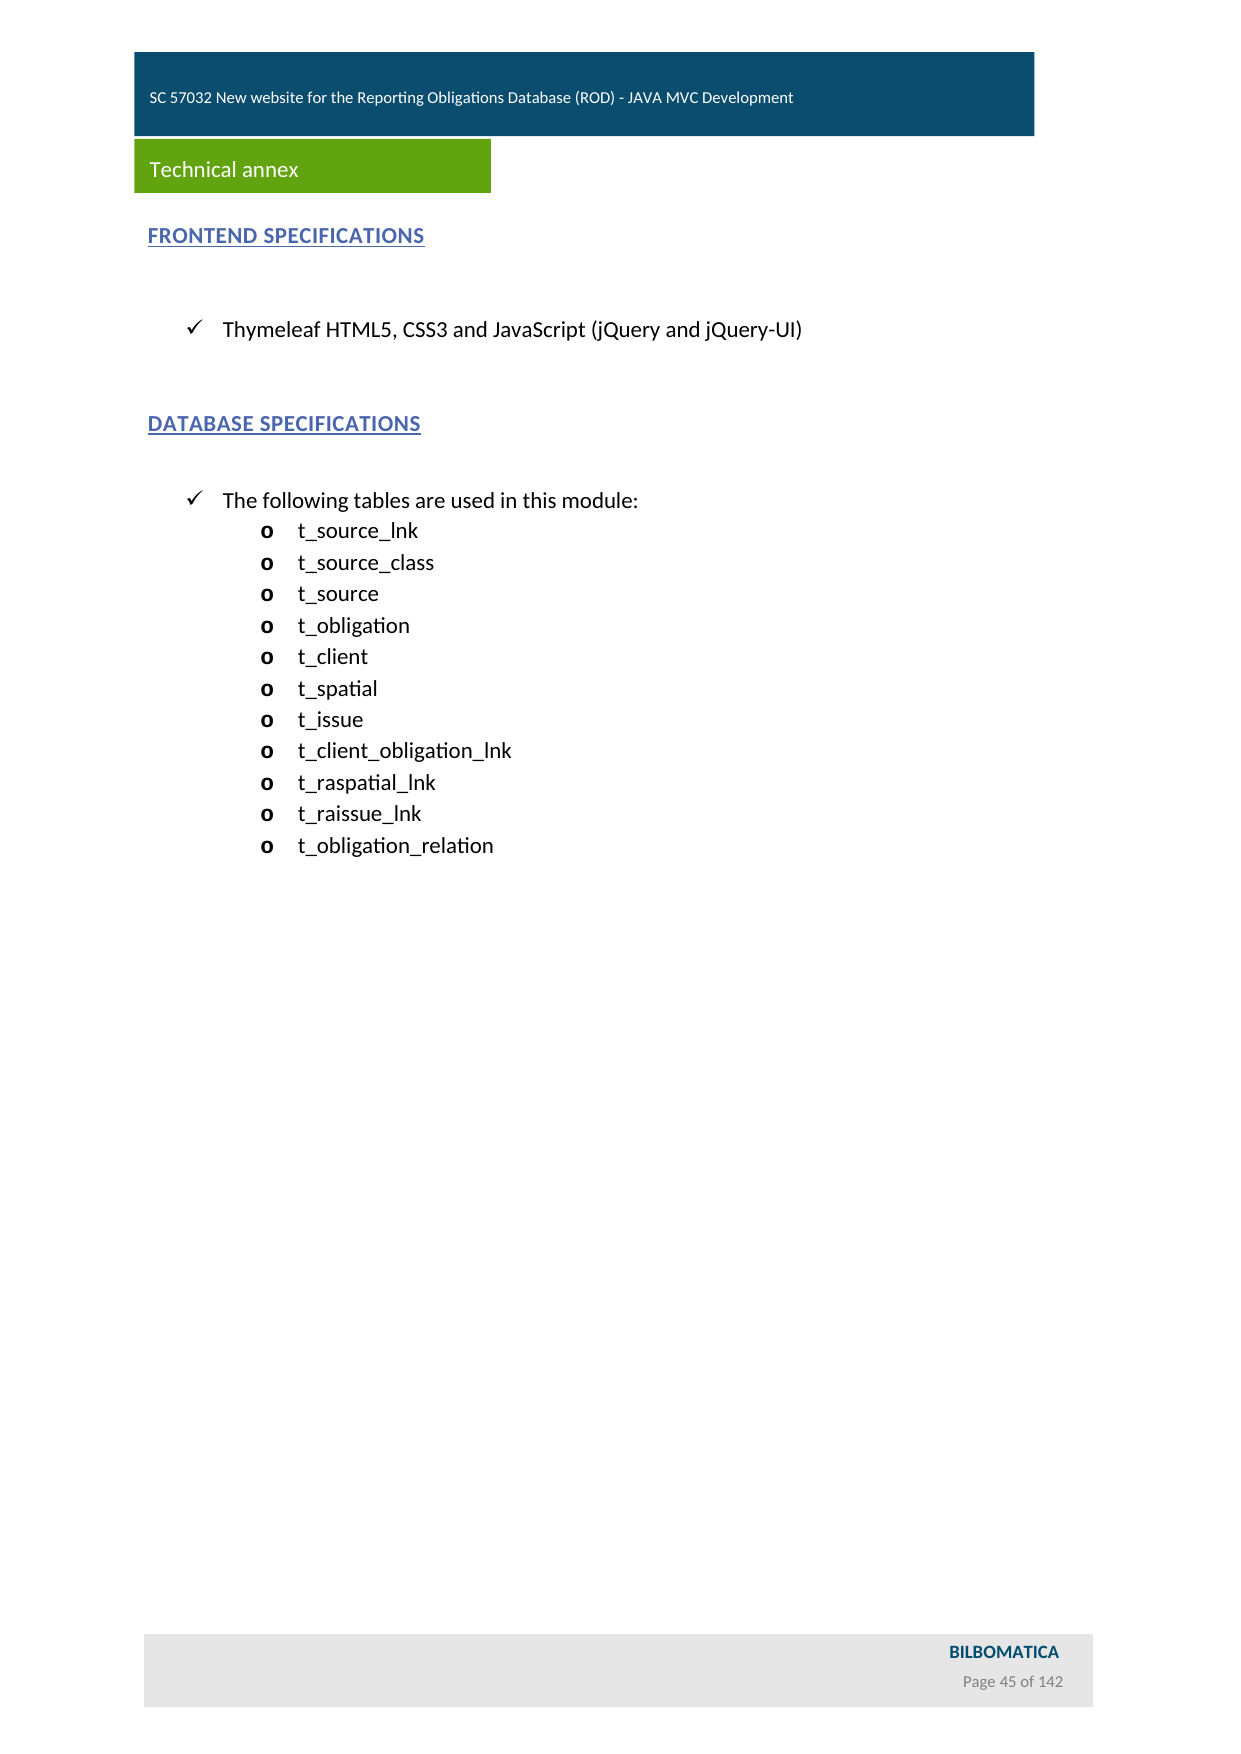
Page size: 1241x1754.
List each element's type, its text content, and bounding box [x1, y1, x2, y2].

list t_obligation_relation [260, 831, 1093, 860]
list t_client [260, 642, 1093, 671]
list t_source_class [260, 548, 1093, 577]
list t_obligation [260, 611, 1093, 640]
list t_raissue_lnk [260, 799, 1093, 829]
list t_source [260, 579, 1093, 608]
list t_client_obligation_lnk [260, 737, 1093, 766]
list The following tables are used in this module: [185, 486, 1093, 514]
list t_raspatial_lnk [260, 768, 1093, 797]
text DATABASE SPECIFICATIONS [148, 409, 1093, 437]
list Thymeleaf HTML5, CSS3 and JavaScript (jQuery and jQuery-UI) [185, 315, 1093, 343]
list t_spatial [260, 674, 1093, 703]
list t_issue [260, 705, 1093, 734]
list t_source_lnk [260, 516, 1093, 546]
text FRONTEND SPECIFICATIONS [148, 222, 1093, 249]
